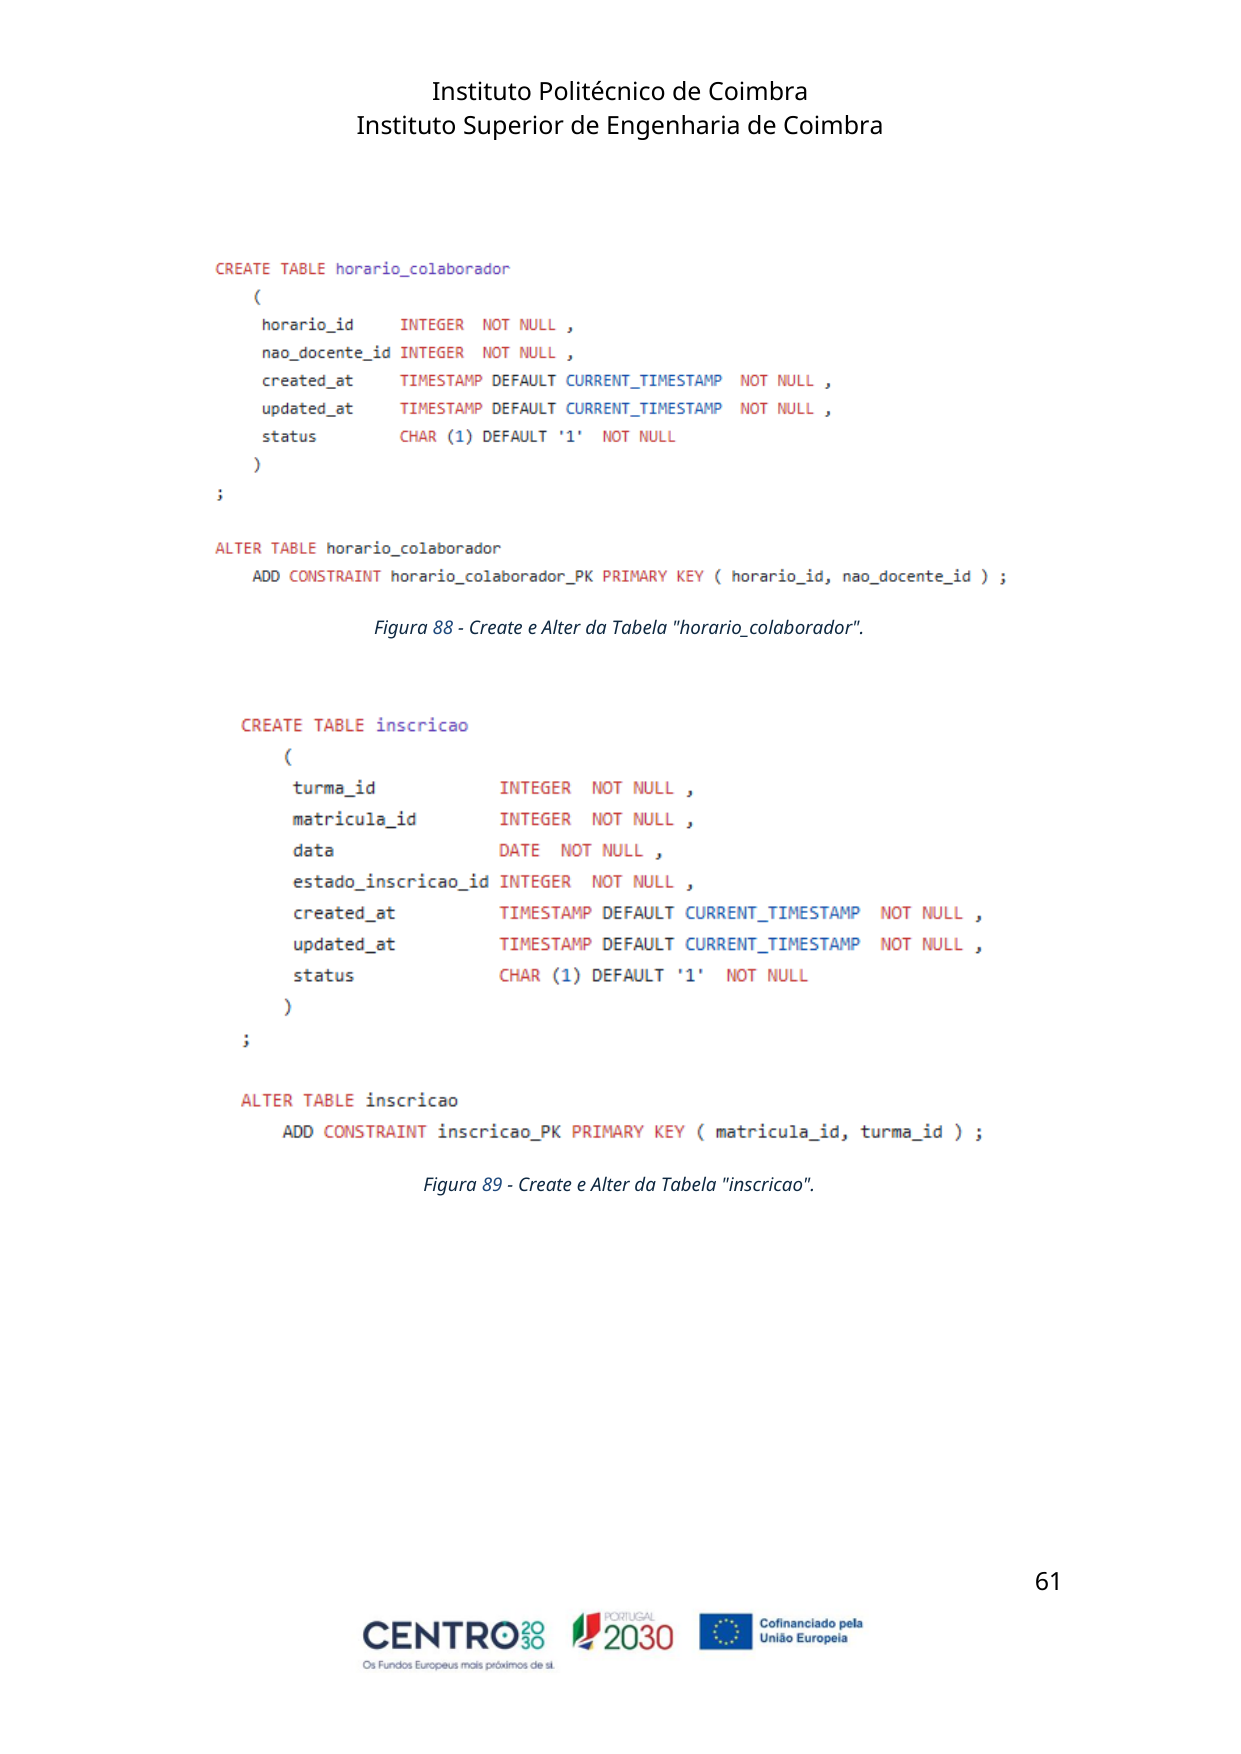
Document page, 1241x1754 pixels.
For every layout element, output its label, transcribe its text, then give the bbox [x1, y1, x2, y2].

picture [240, 716, 1000, 1149]
picture [349, 1597, 891, 1681]
picture [213, 259, 1027, 593]
